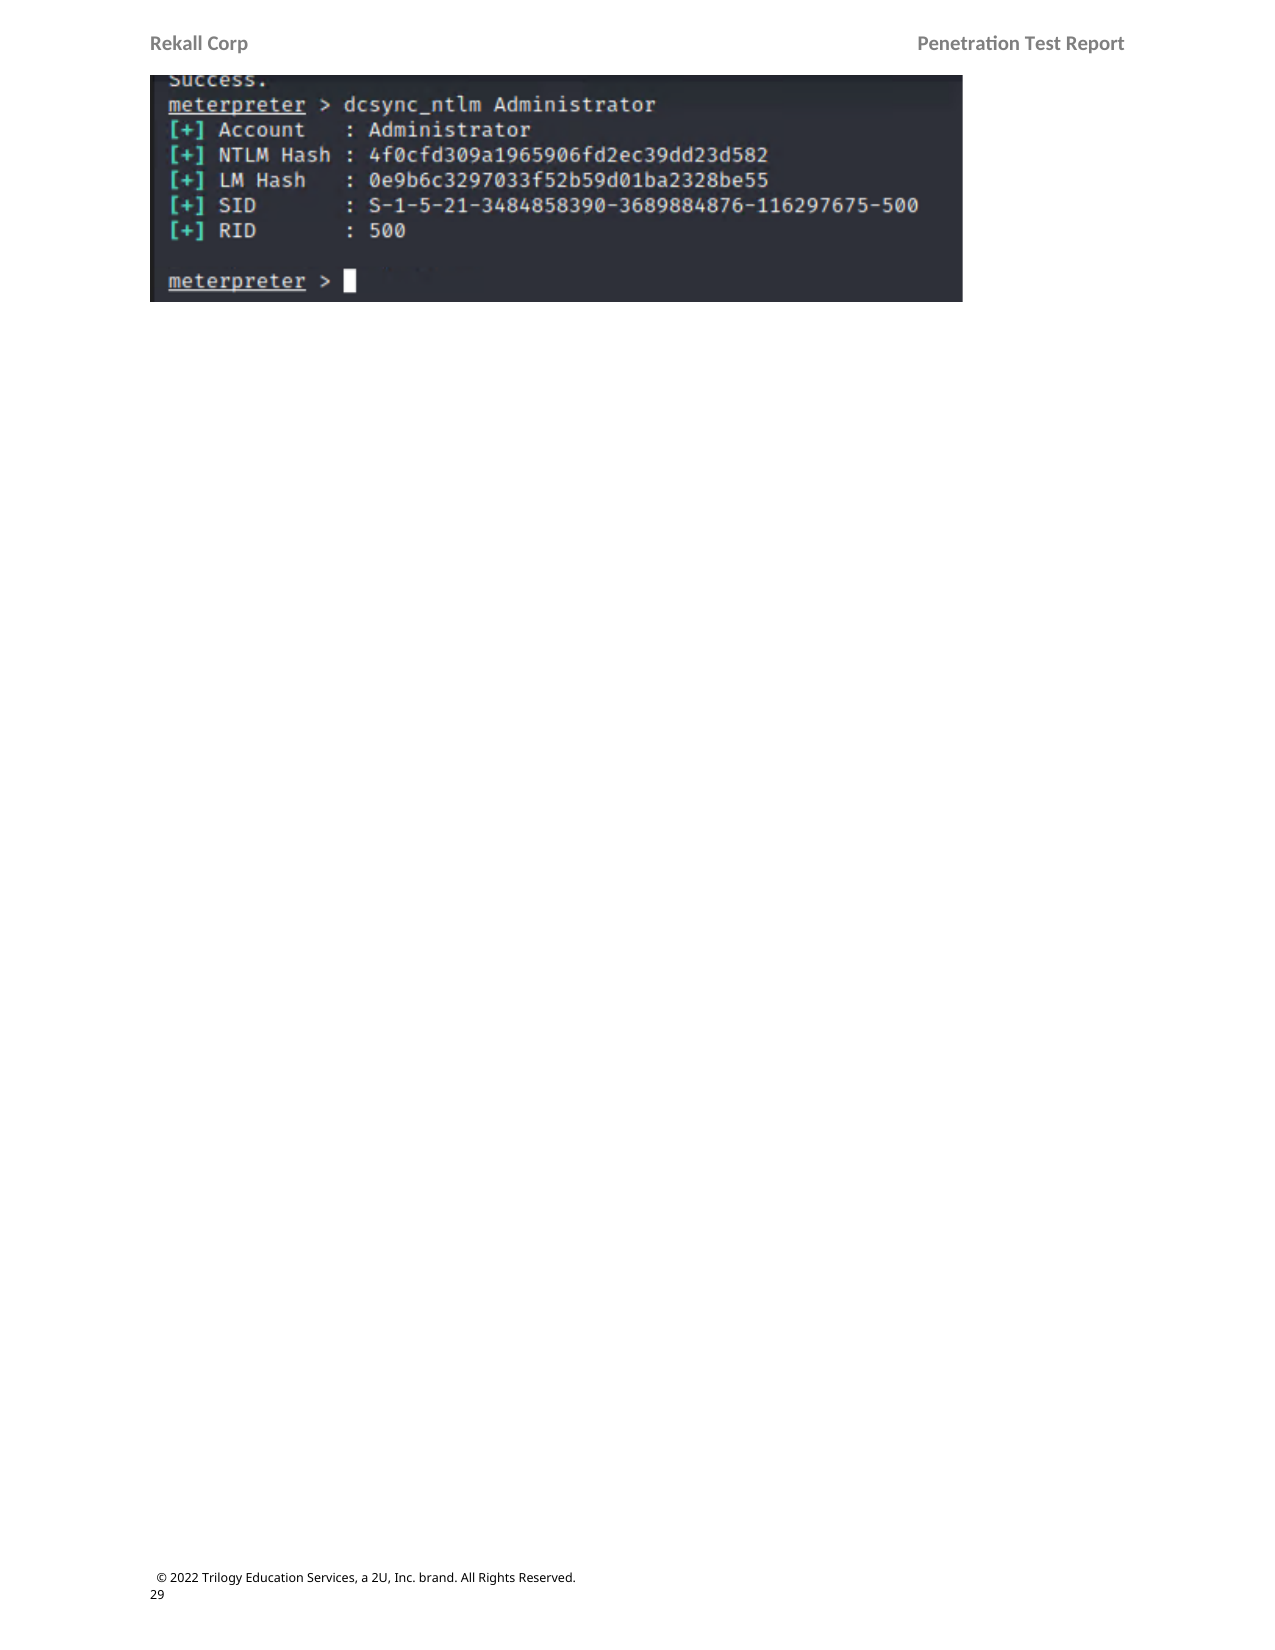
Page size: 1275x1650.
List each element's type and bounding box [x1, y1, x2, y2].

picture [150, 75, 963, 302]
